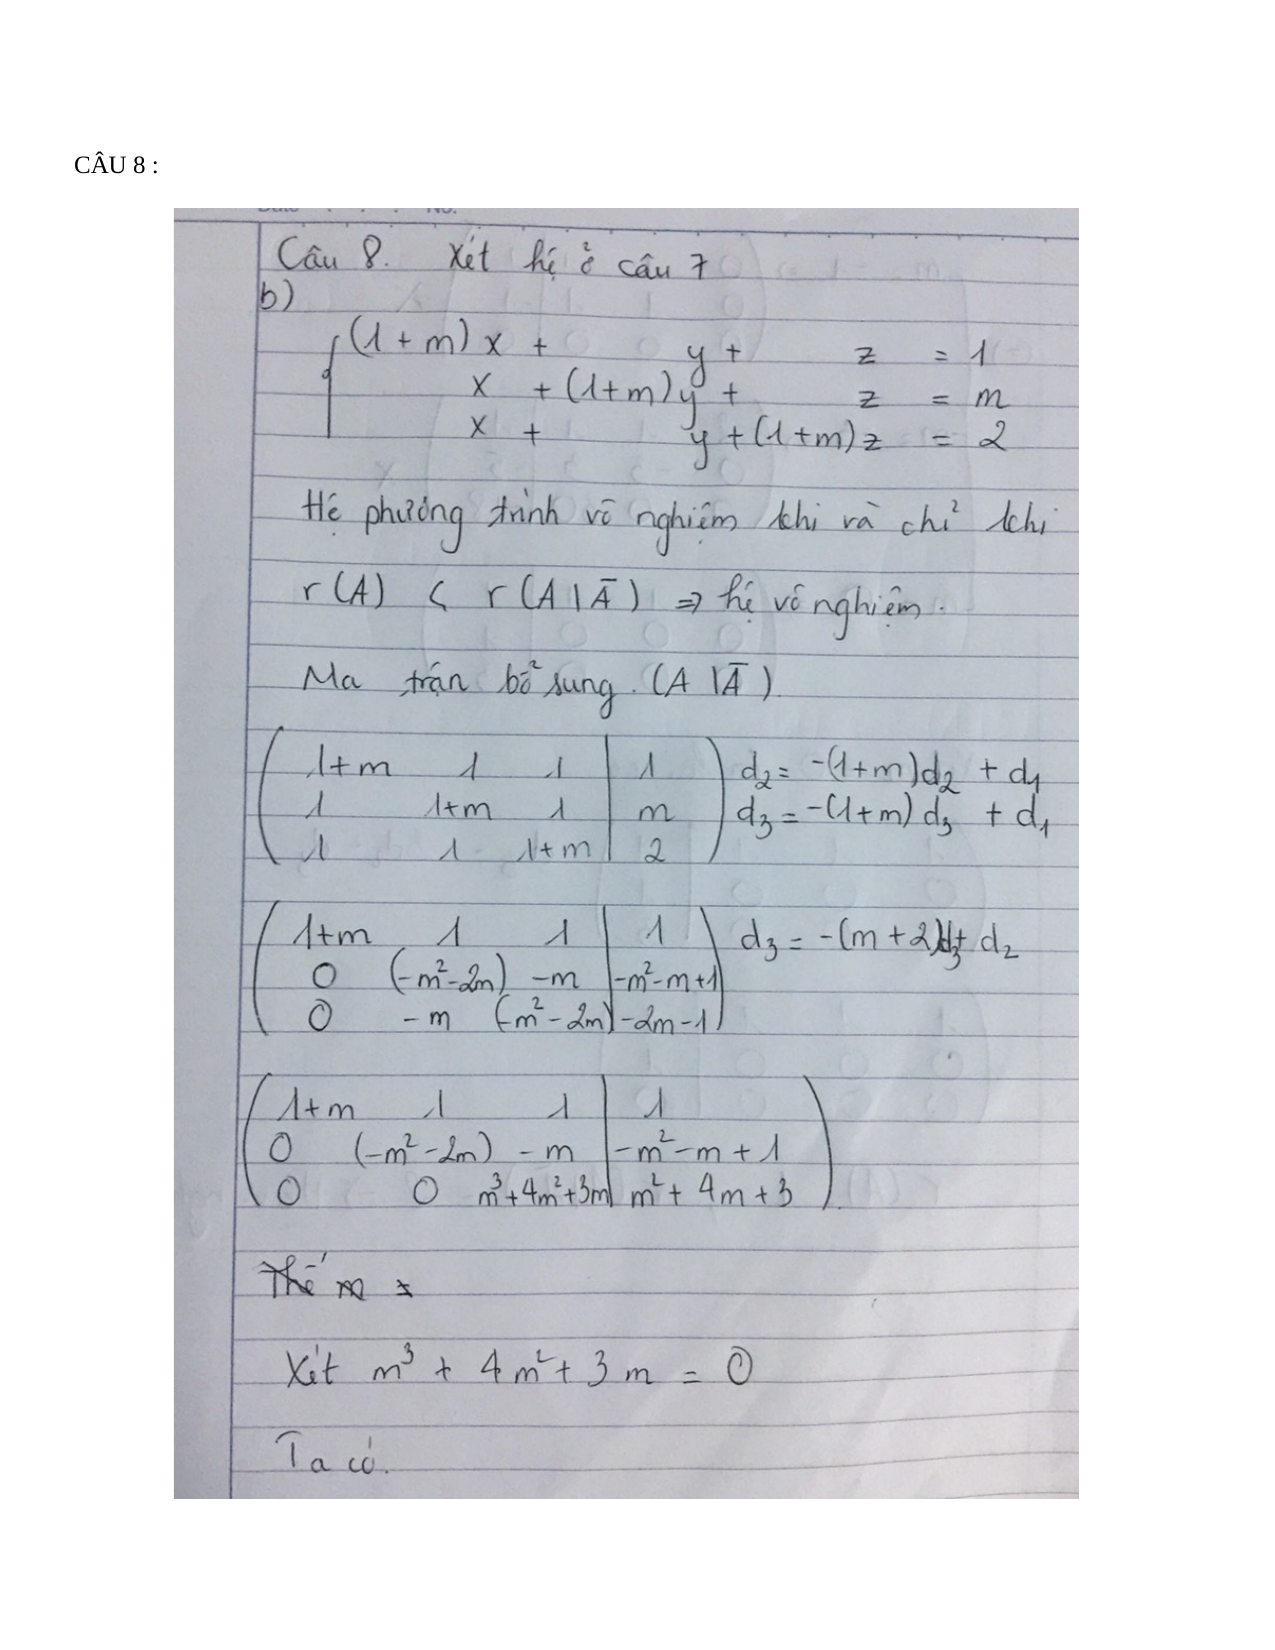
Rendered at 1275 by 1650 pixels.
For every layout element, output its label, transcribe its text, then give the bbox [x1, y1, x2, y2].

picture [173, 208, 1079, 1499]
text CÂU 8 : [74, 150, 1226, 179]
